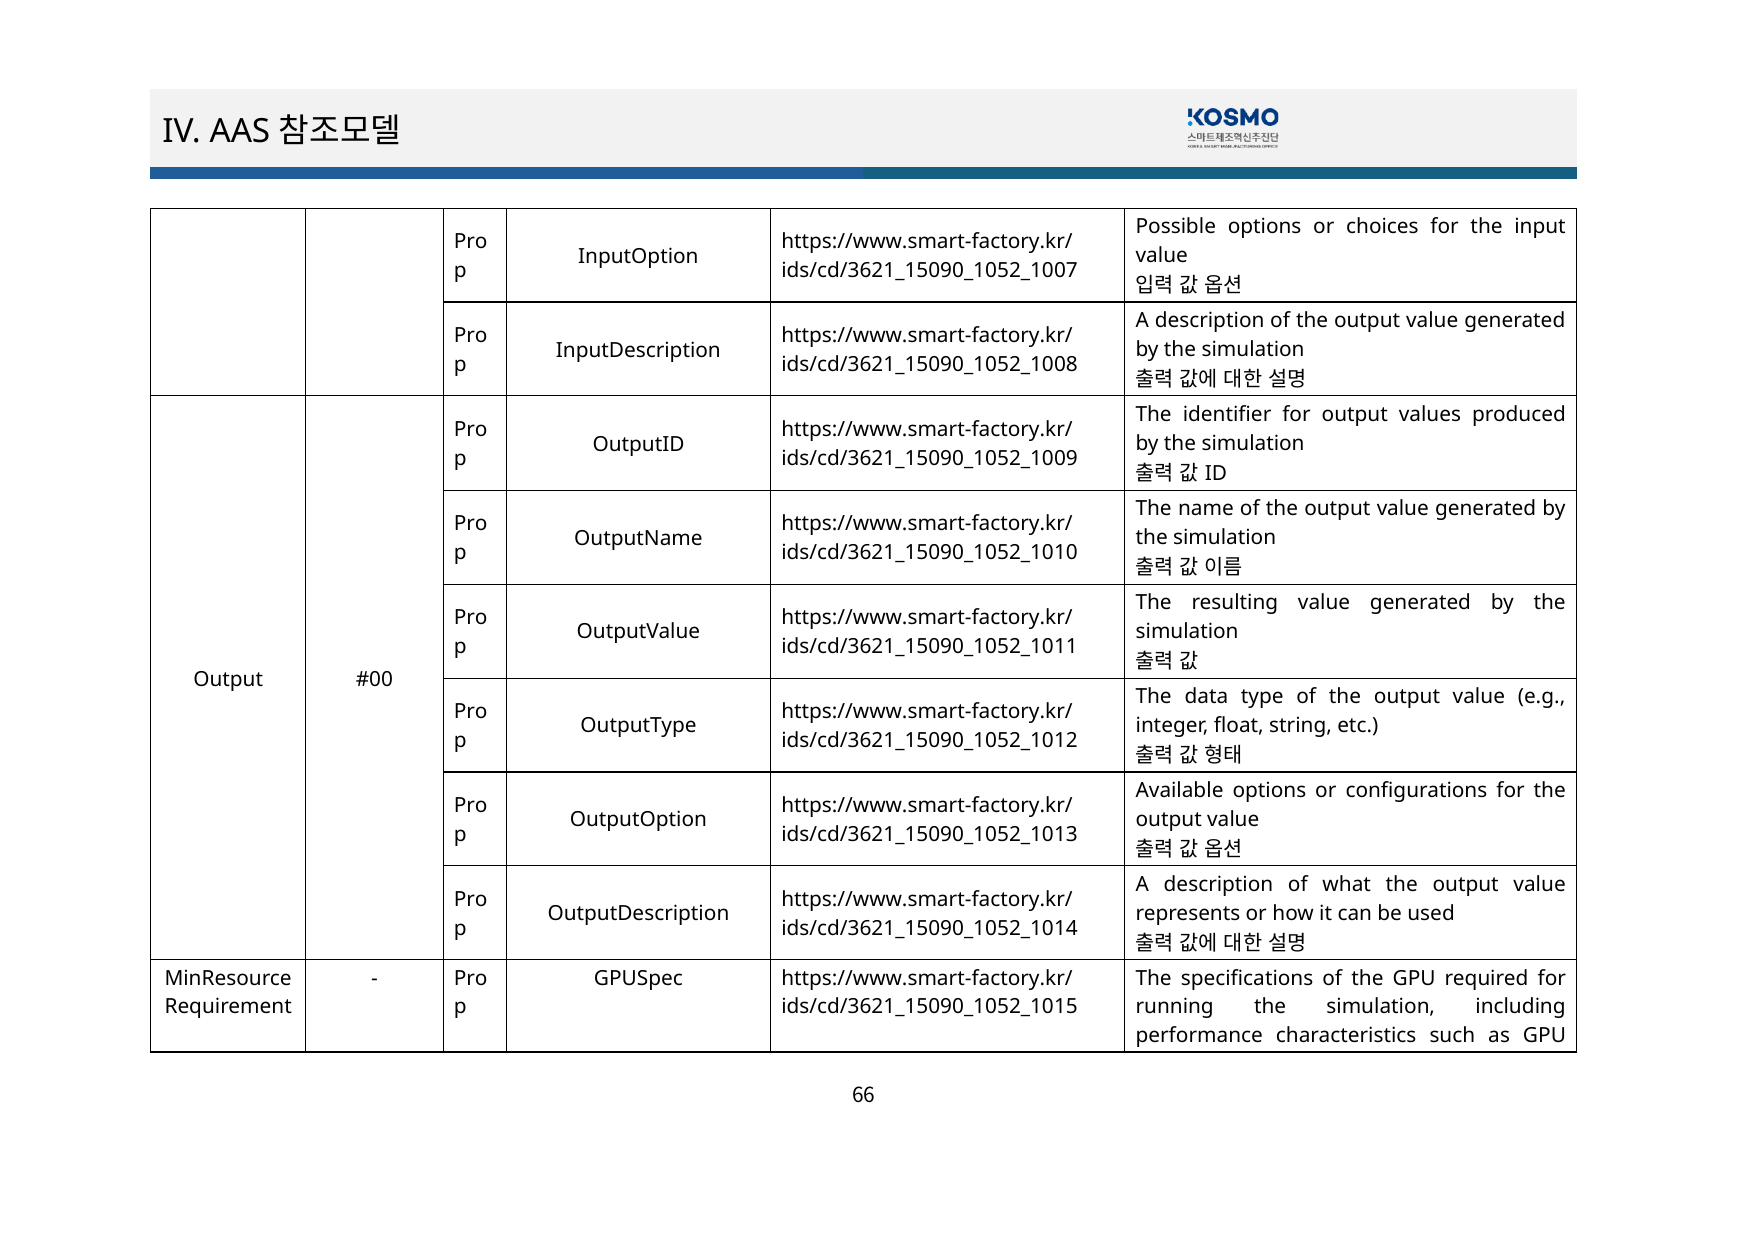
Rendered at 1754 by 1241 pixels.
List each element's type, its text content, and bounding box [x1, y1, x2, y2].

table_cell OutputDescription [507, 866, 770, 959]
table_cell A description of the output value generated by the simulation 출력 값에 대한 설명 [1125, 303, 1576, 395]
table_cell Possible options or choices for the input value 입력 값 옵션 [1125, 209, 1576, 301]
table_cell Prop [444, 585, 506, 677]
table_cell The identifier for output values produced by the simulation 출력 값 ID [1125, 396, 1576, 489]
table_cell OutputType [507, 679, 770, 771]
table_cell OutputOption [507, 773, 770, 865]
table_cell Prop [444, 396, 506, 489]
table_cell The resulting value generated by the simulation 출력 값 [1125, 585, 1576, 677]
table_cell https://www.smart-factory.kr/ids/cd/3621_15090_1052_1009 [771, 396, 1124, 489]
table_cell https://www.smart-factory.kr/ids/cd/3621_15090_1052_1007 [771, 209, 1124, 301]
table_cell https://www.smart-factory.kr/ids/cd/3621_15090_1052_1012 [771, 679, 1124, 771]
table_cell The data type of the output value (e.g., integer, float, string, etc.) 출력 값 형태 [1125, 679, 1576, 771]
picture [1187, 108, 1279, 148]
table_cell A description of what the output value represents or how it can be used 출력 값에 대한 설명 [1125, 866, 1576, 959]
table_cell Prop [444, 679, 506, 771]
table_cell GPUSpec [507, 960, 770, 1051]
table_cell Prop [444, 303, 506, 395]
table_cell https://www.smart-factory.kr/ids/cd/3621_15090_1052_1011 [771, 585, 1124, 677]
table_cell https://www.smart-factory.kr/ids/cd/3621_15090_1052_1015 [771, 960, 1124, 1051]
table_cell https://www.smart-factory.kr/ids/cd/3621_15090_1052_1010 [771, 491, 1124, 583]
table_cell https://www.smart-factory.kr/ids/cd/3621_15090_1052_1013 [771, 773, 1124, 865]
table_cell Available options or configurations for the output value 출력 값 옵션 [1125, 773, 1576, 865]
table_cell InputOption [507, 209, 770, 301]
table_cell #00 [306, 396, 443, 959]
table_cell https://www.smart-factory.kr/ids/cd/3621_15090_1052_1014 [771, 866, 1124, 959]
table_cell OutputName [507, 491, 770, 583]
table_cell Prop [444, 960, 506, 1051]
table_cell https://www.smart-factory.kr/ids/cd/3621_15090_1052_1008 [771, 303, 1124, 395]
table_cell OutputID [507, 396, 770, 489]
table_cell Prop [444, 866, 506, 959]
table_cell Prop [444, 209, 506, 301]
table_cell The name of the output value generated by the simulation 출력 값 이름 [1125, 491, 1576, 583]
table_cell MinResourceRequirement [151, 960, 305, 1051]
table_cell InputDescription [507, 303, 770, 395]
table_cell OutputValue [507, 585, 770, 677]
table_cell Prop [444, 491, 506, 583]
table_cell Output [151, 396, 305, 959]
table_cell - [306, 960, 443, 1051]
table_cell Prop [444, 773, 506, 865]
